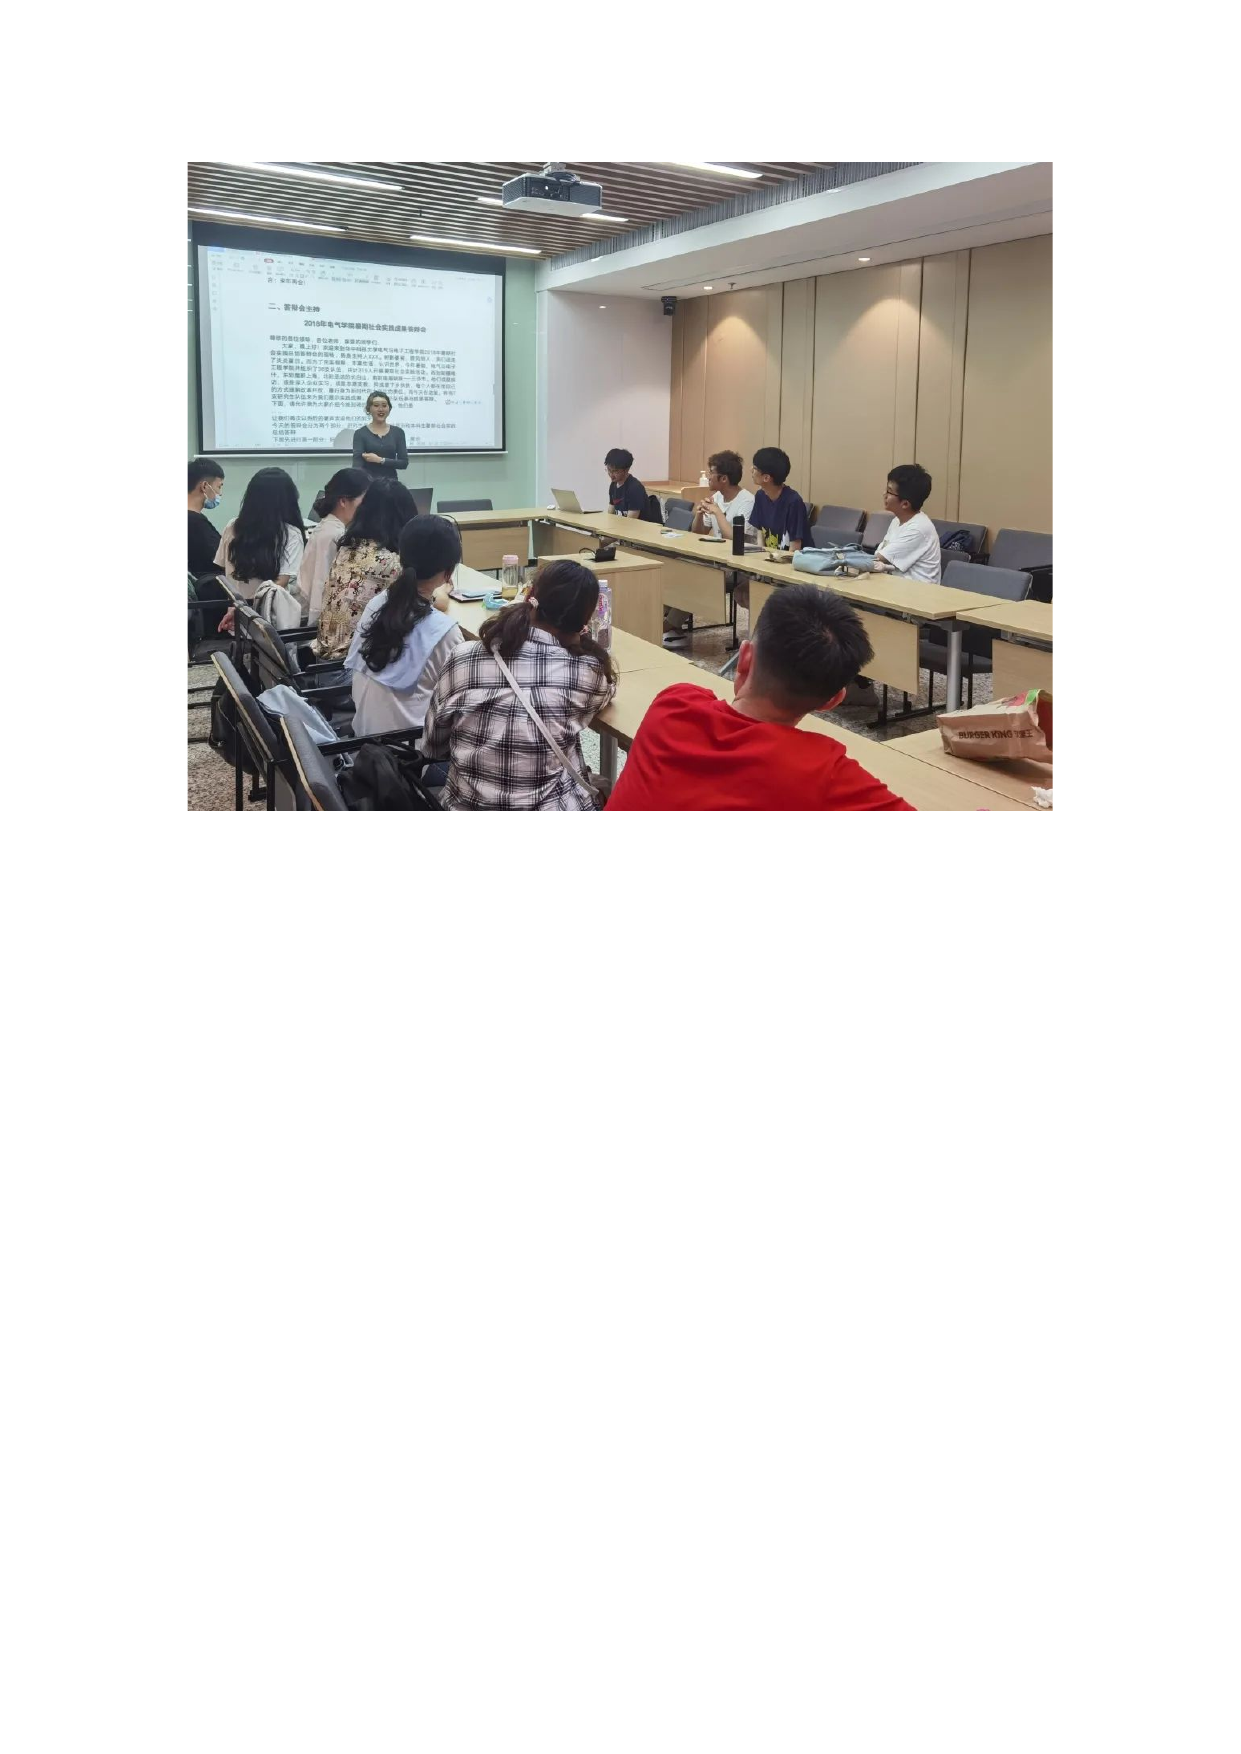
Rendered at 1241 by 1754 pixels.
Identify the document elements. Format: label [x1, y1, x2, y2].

picture [187, 162, 1053, 811]
